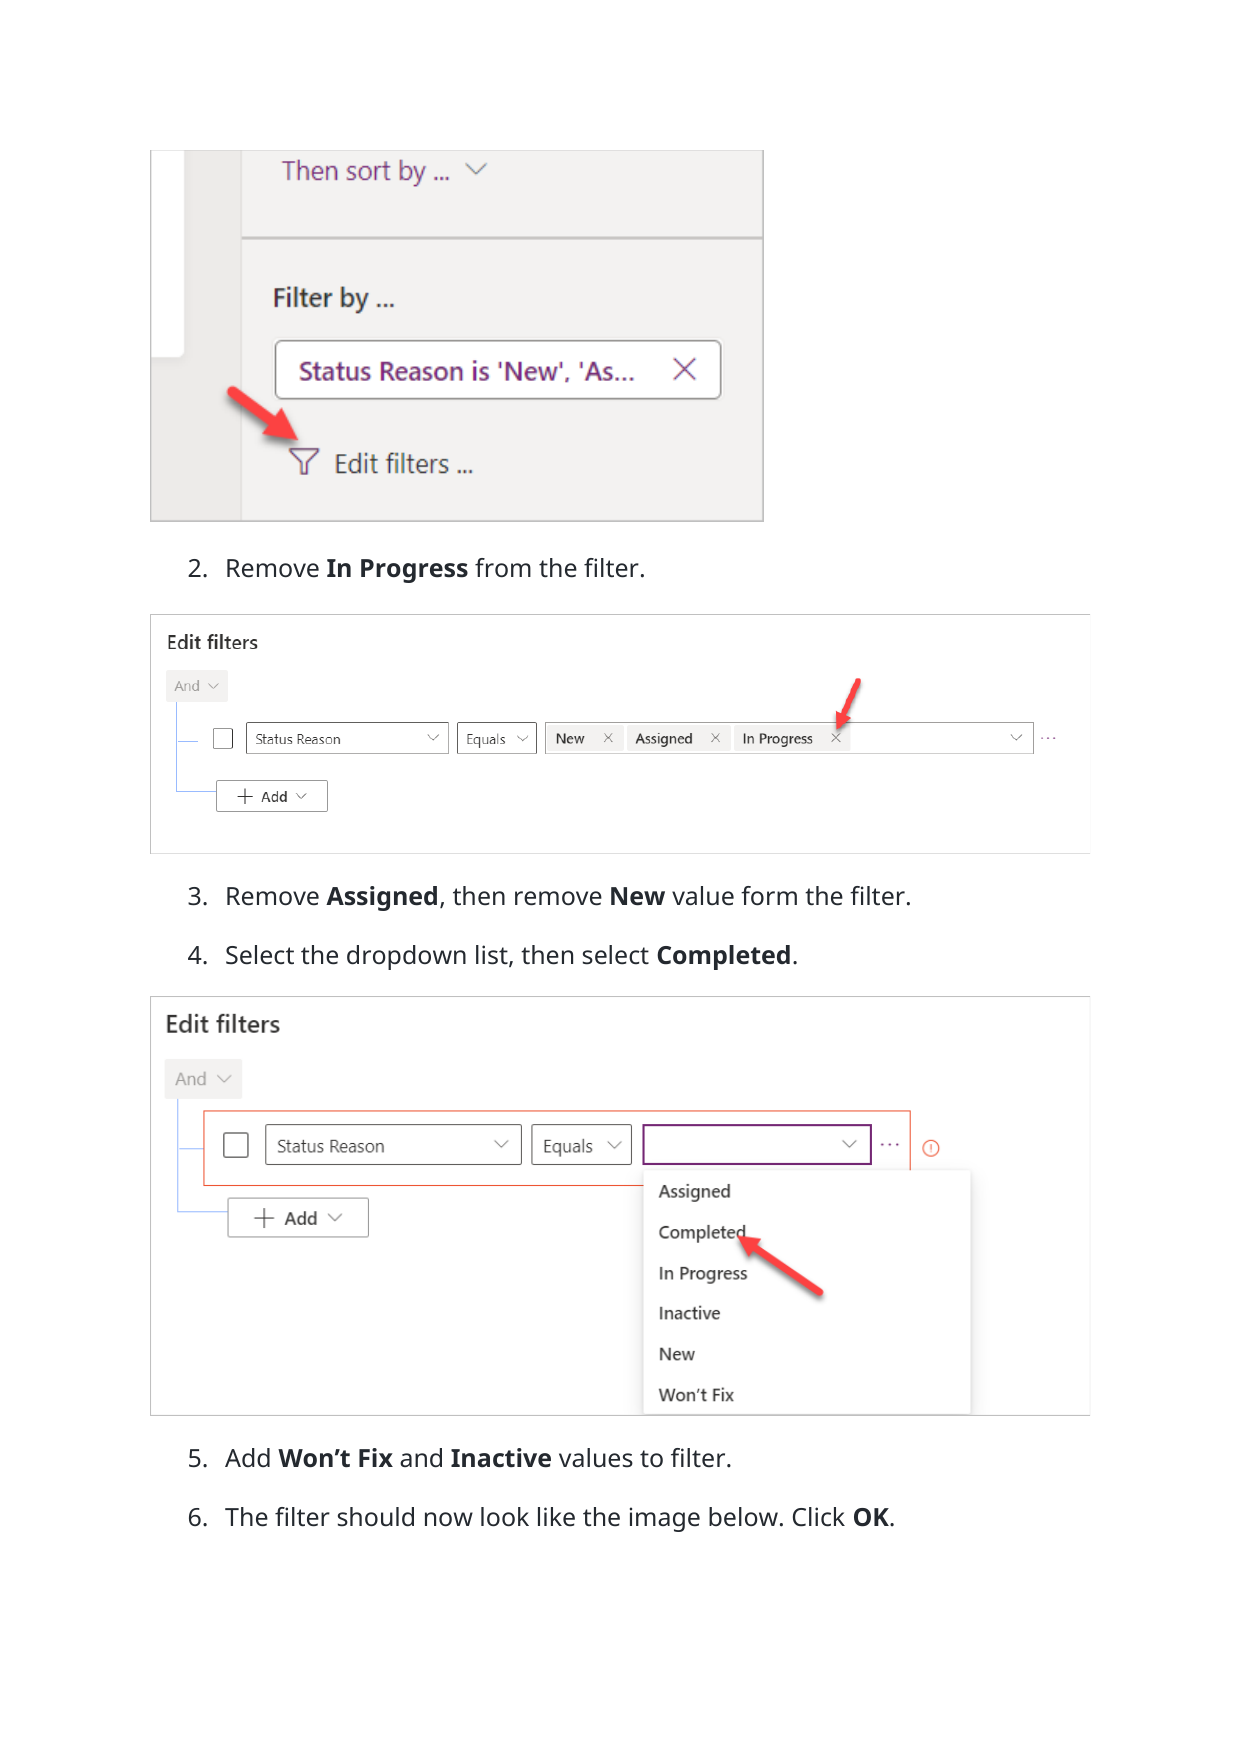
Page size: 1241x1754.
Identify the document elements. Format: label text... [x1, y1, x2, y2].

list Add Won’t Fix and Inactive values to filter. [187, 1440, 1090, 1474]
list Select the dropdown list, then select Completed. [187, 937, 1090, 971]
picture [150, 614, 1091, 854]
picture [150, 996, 1091, 1416]
list Remove In Progress from the filter. [187, 551, 1090, 585]
list The filter should now look like the image below. Click OK. [187, 1499, 1090, 1533]
picture [150, 150, 764, 522]
list Remove Assigned, then remove New value form the filter. [187, 878, 1090, 912]
